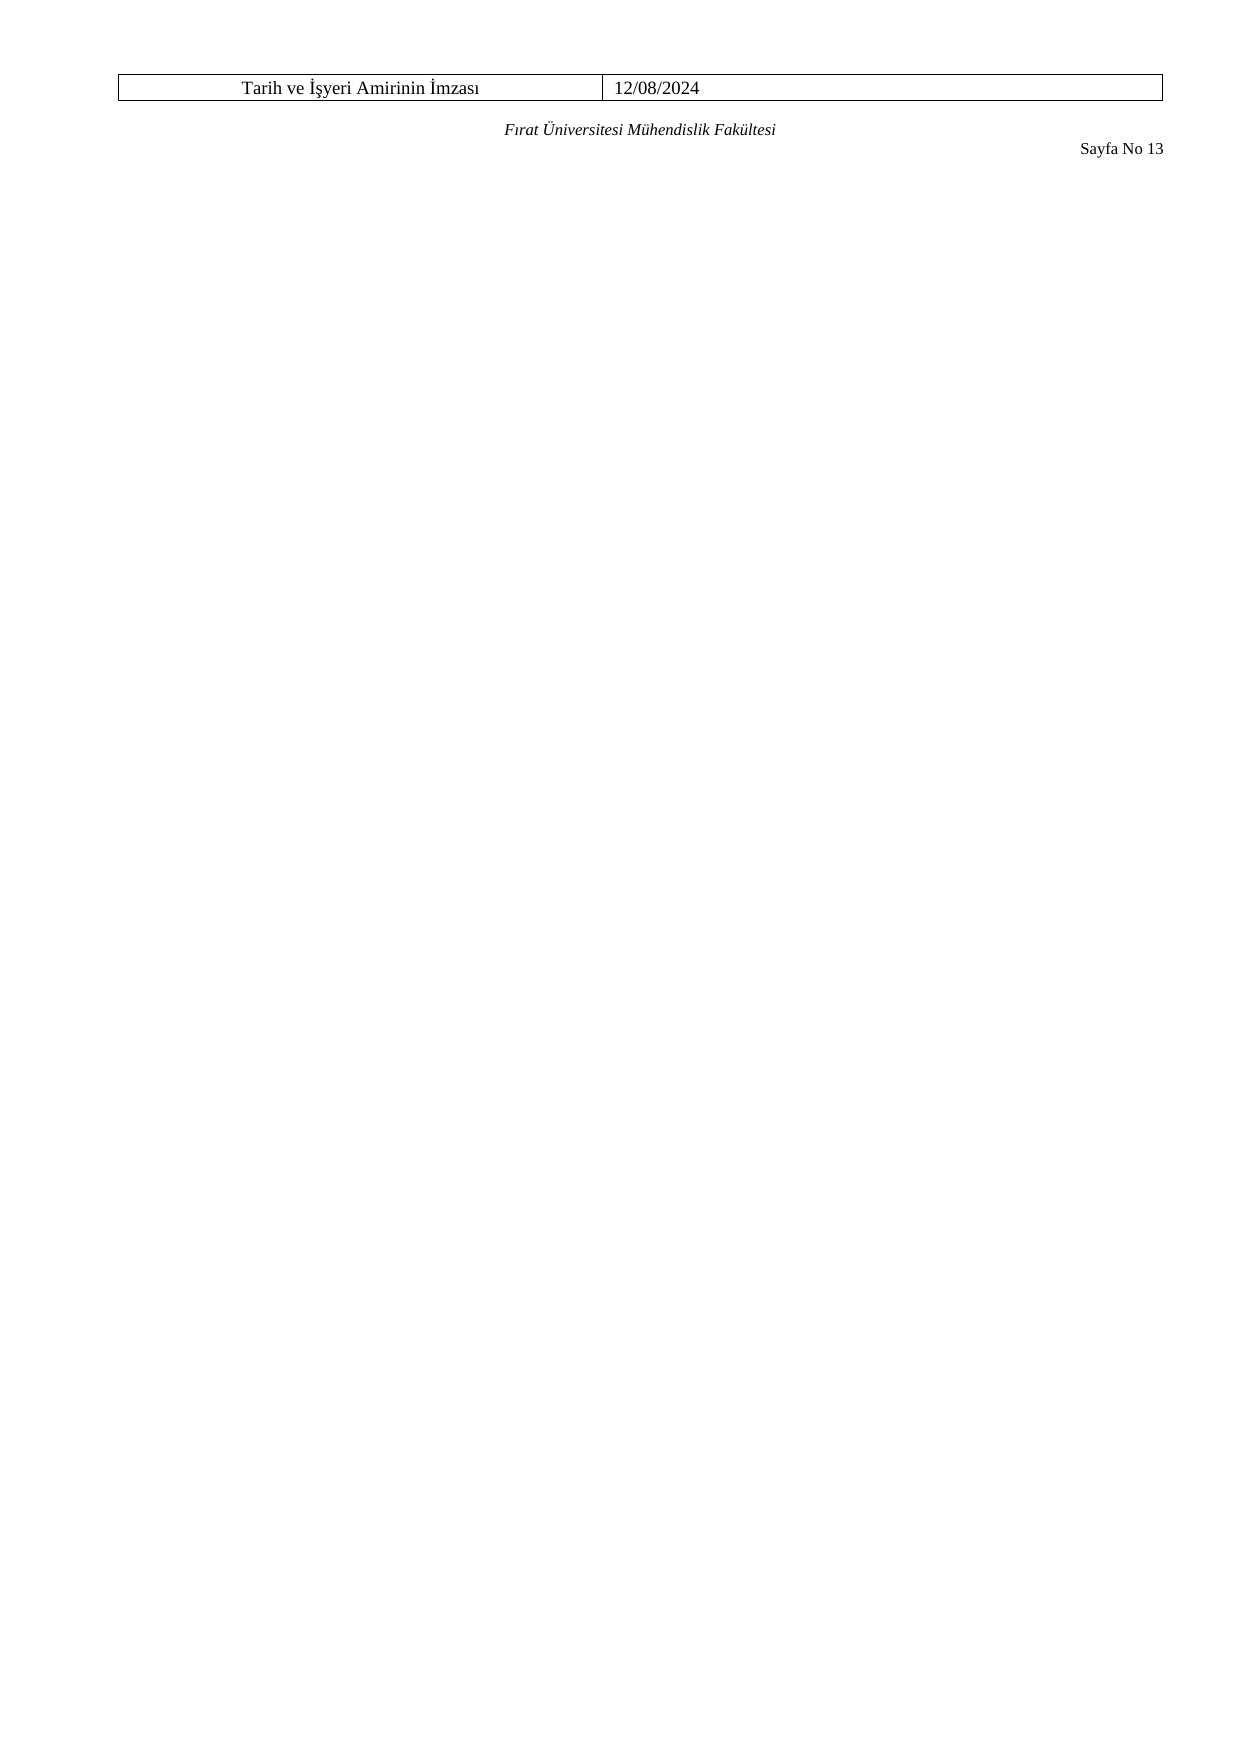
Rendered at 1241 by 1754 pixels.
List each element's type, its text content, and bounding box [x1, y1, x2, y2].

table_cell Tarih ve İşyeri Amirinin İmzası [119, 75, 602, 100]
table_cell 12/08/2024 [603, 75, 1162, 100]
text Sayfa No 13 [118, 139, 1163, 158]
text Fırat Üniversitesi Mühendislik Fakültesi [118, 120, 1163, 139]
